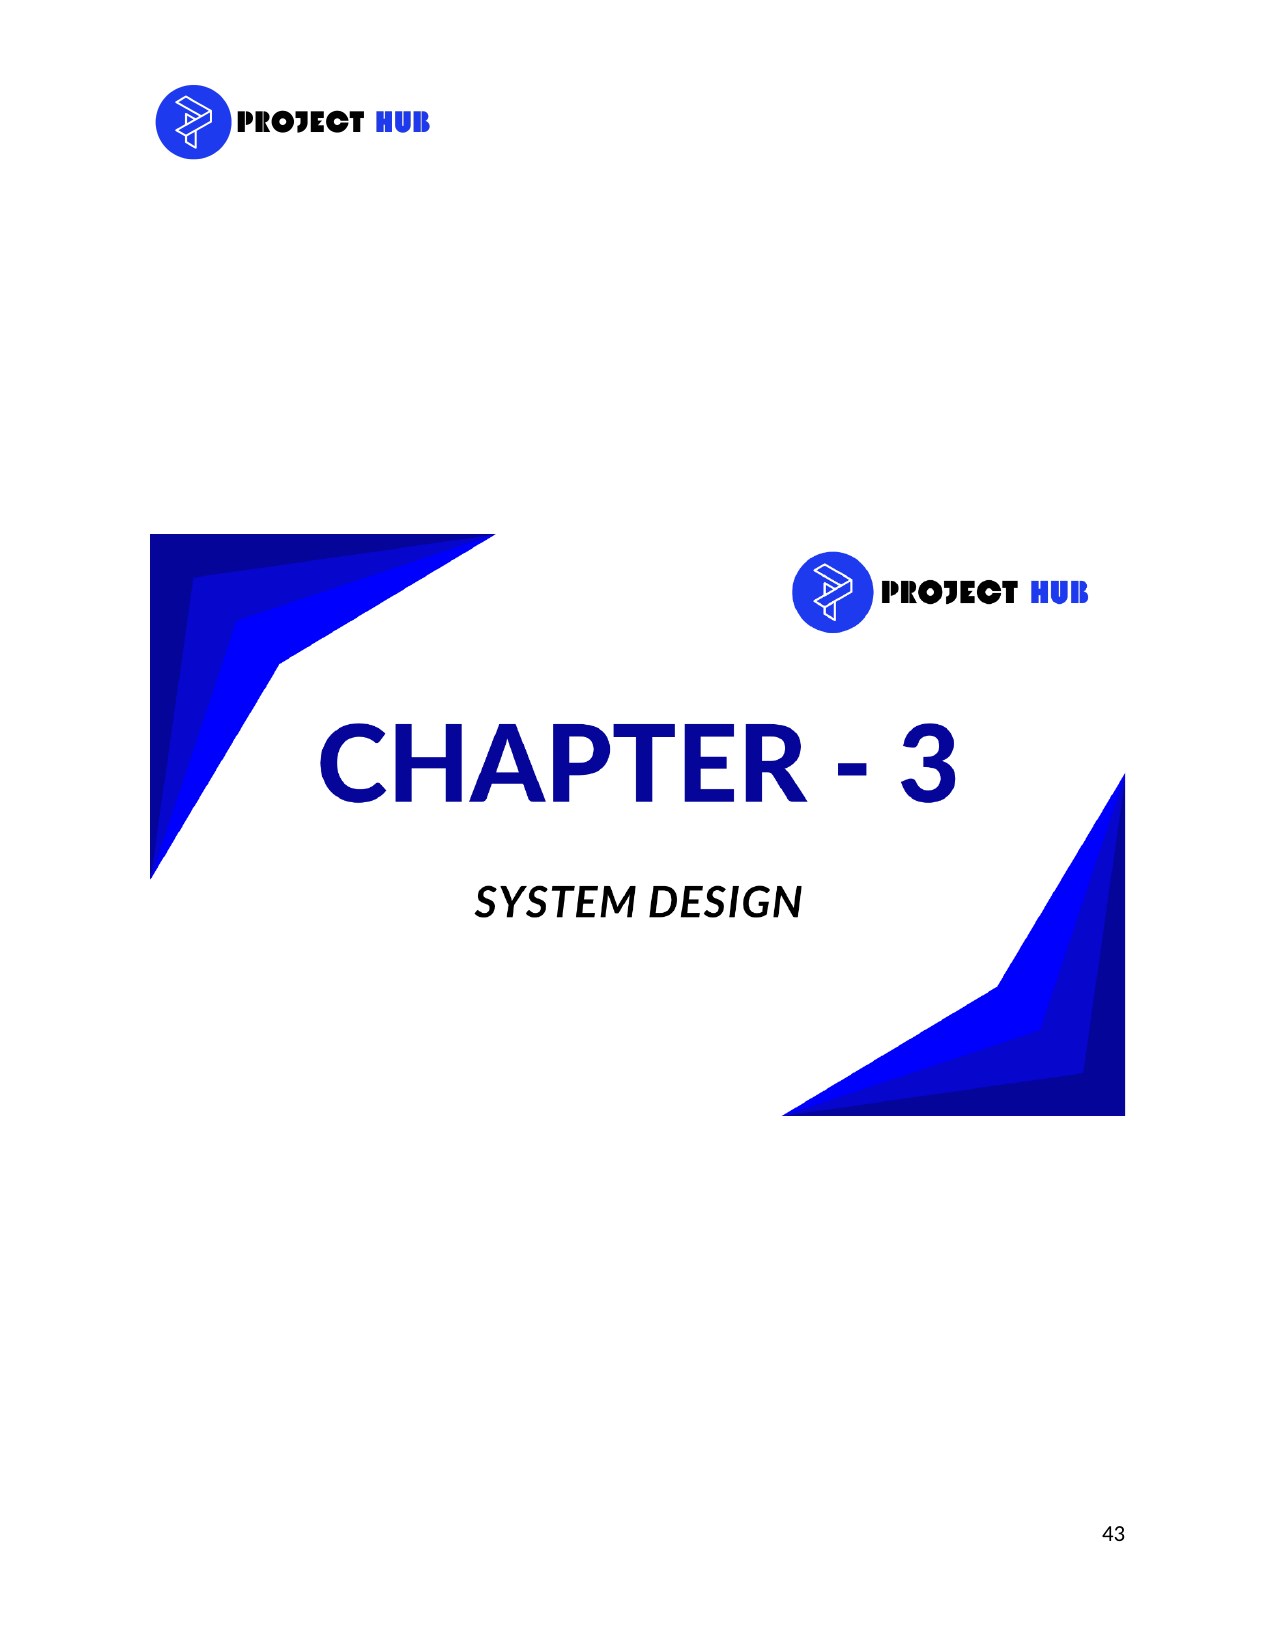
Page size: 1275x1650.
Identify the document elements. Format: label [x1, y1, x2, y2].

picture [150, 534, 1125, 1116]
picture [150, 75, 454, 164]
